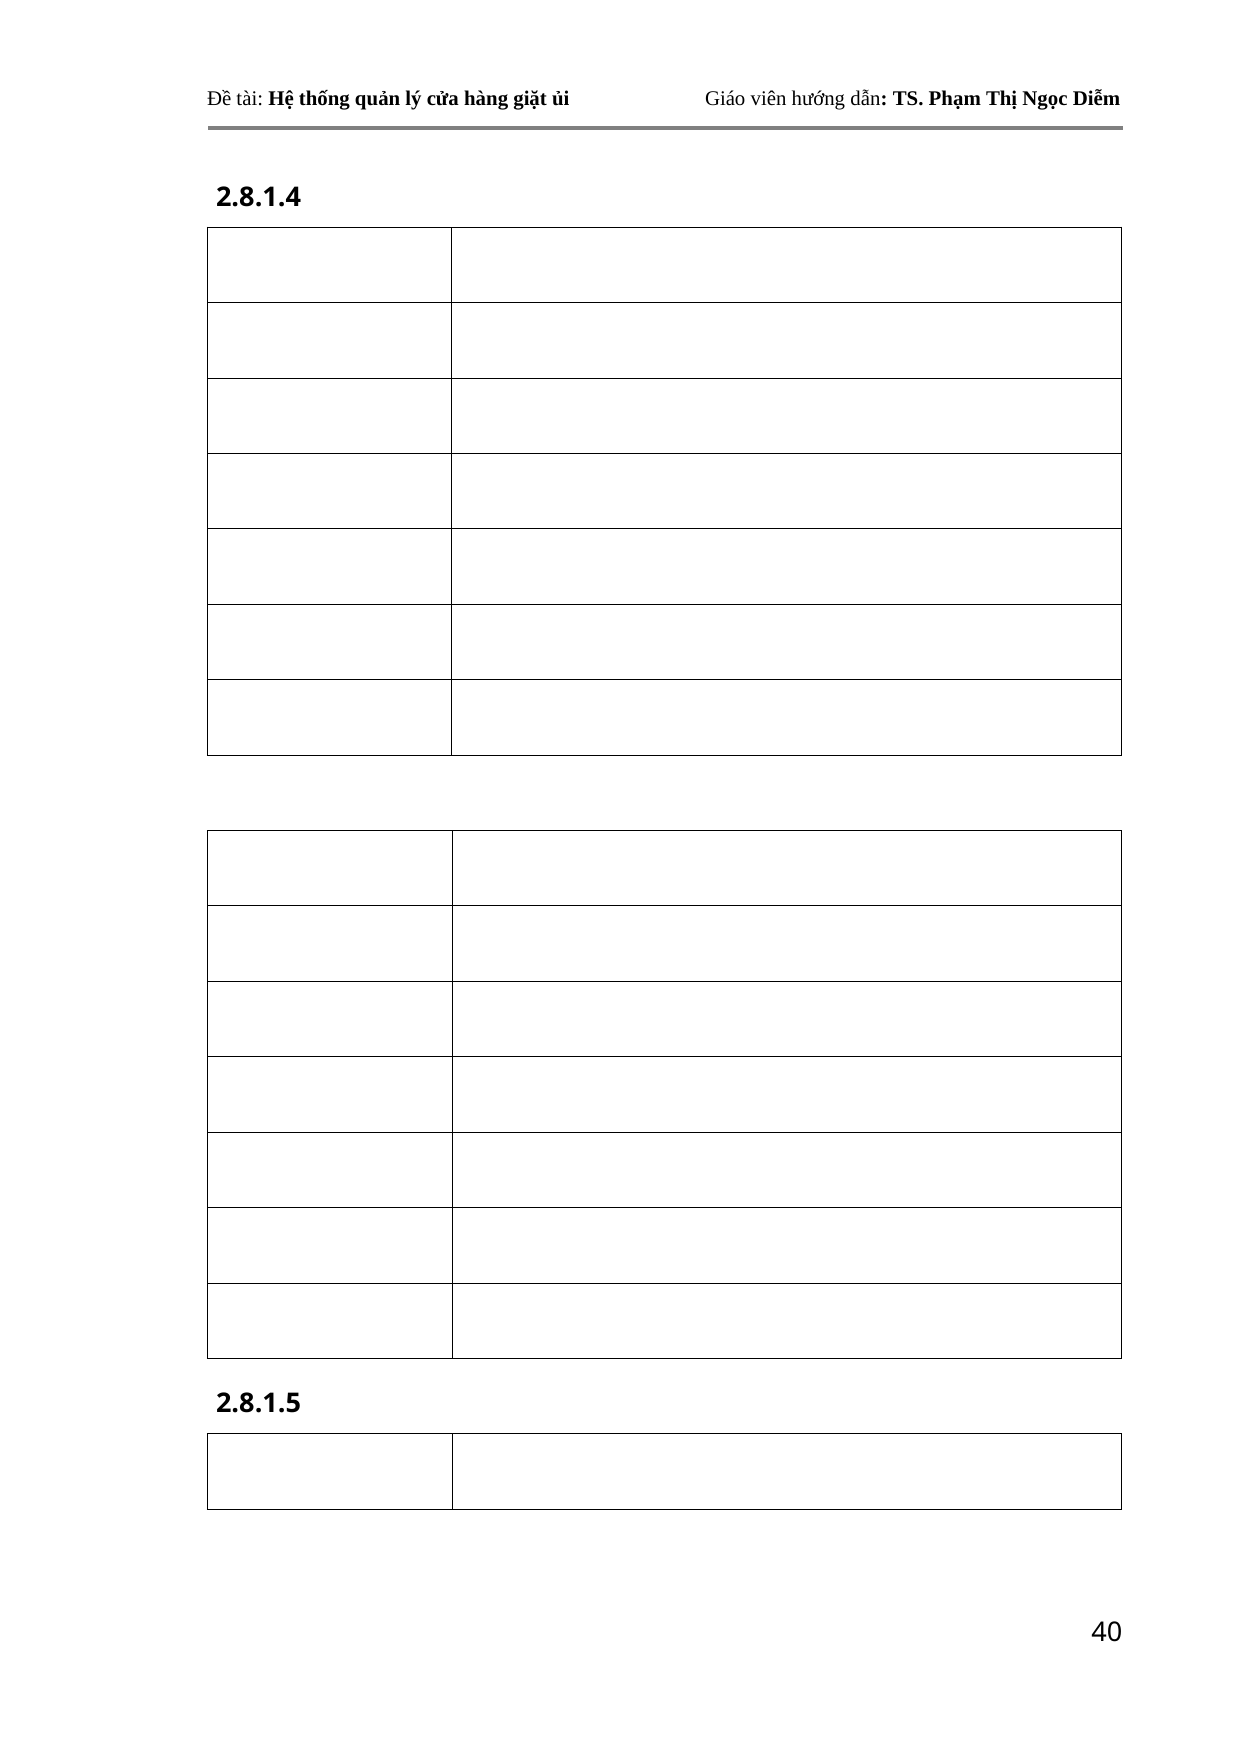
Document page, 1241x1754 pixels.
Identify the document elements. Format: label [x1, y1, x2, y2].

table_header [208, 1434, 452, 1509]
table_header [453, 1434, 1121, 1509]
table_cell [453, 1284, 1121, 1358]
table_cell [453, 982, 1121, 1056]
table_cell [452, 303, 1121, 377]
table_header [453, 831, 1121, 905]
table_header [452, 228, 1121, 302]
table_cell [452, 680, 1121, 754]
table_cell [208, 1284, 452, 1358]
table_cell [208, 906, 452, 981]
table_cell [453, 1133, 1121, 1207]
table_cell [453, 906, 1121, 981]
table_header [208, 831, 452, 905]
table_cell [452, 529, 1121, 604]
table_cell [453, 1208, 1121, 1282]
table_cell [208, 605, 451, 679]
table_header [208, 228, 451, 302]
table_cell [208, 379, 451, 453]
table_cell [208, 1057, 452, 1132]
table_cell [208, 982, 452, 1056]
table_cell [452, 454, 1121, 528]
table_cell [208, 680, 451, 754]
table_cell [208, 303, 451, 377]
table_cell [208, 454, 451, 528]
table_cell [208, 529, 451, 604]
table_cell [452, 605, 1121, 679]
table_cell [208, 1133, 452, 1207]
table_cell [452, 379, 1121, 453]
table_cell [208, 1208, 452, 1282]
table_cell [453, 1057, 1121, 1132]
